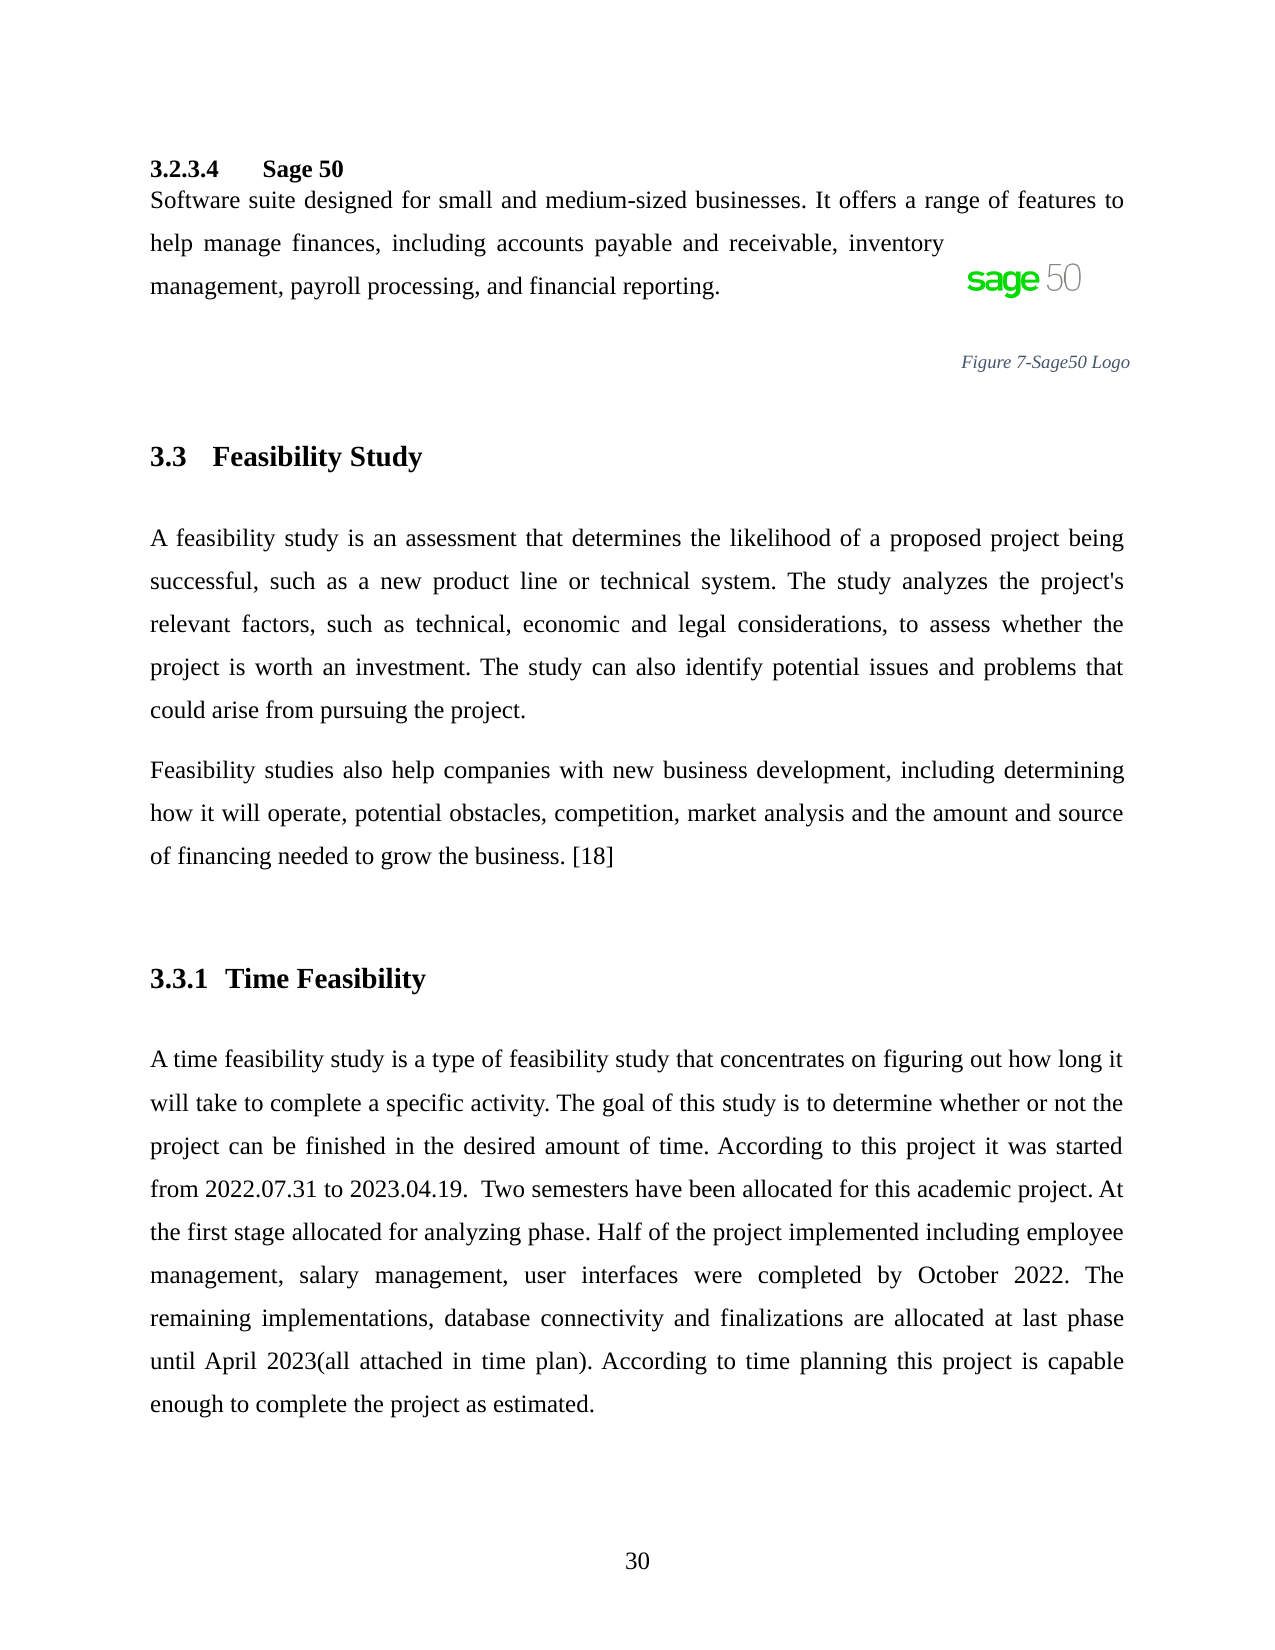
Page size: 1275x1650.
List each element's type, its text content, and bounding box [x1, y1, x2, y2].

text A feasibility study is an assessment that determines the likelihood of a proposed project being successful, such as a new product line or technical system. The study analyzes the project's relevant factors, such as technical, economic and legal considerations, to assess whether the project is worth an investment. The study can also identify potential issues and problems that could arise from pursuing the project. [150, 523, 1125, 724]
subtitle Time Feasibility [150, 961, 1125, 994]
text A time feasibility study is a type of feasibility study that concentrates on figuring out how long it will take to complete a specific activity. The goal of this study is to determine whether or not the project can be finished in the desired amount of time. According to this project it was started from 2022.07.31 to 2023.04.19. Two semesters have been allocated for this academic project. At the first stage allocated for analyzing phase. Half of the project implemented including employee management, salary management, user interfaces were completed by October 2022. The remaining implementations, database connectivity and finalizations are allocated at last phase until April 2023(all attached in time plan). According to time planning this project is capable enough to complete the project as estimated. [150, 1044, 1125, 1418]
subtitle Sage 50 [150, 154, 1125, 183]
subtitle Feasibility Study [150, 439, 1125, 472]
picture [964, 221, 1083, 341]
text Feasibility studies also help companies with new business development, including determining how it will operate, potential obstacles, competition, market analysis and the amount and source of financing needed to grow the business. [150, 755, 1125, 870]
text Software suite designed for small and medium-sized businesses. It offers a range of features to help manage finances, including accounts payable and receivable, inventory management, payroll processing, and financial reporting. [150, 185, 1125, 300]
